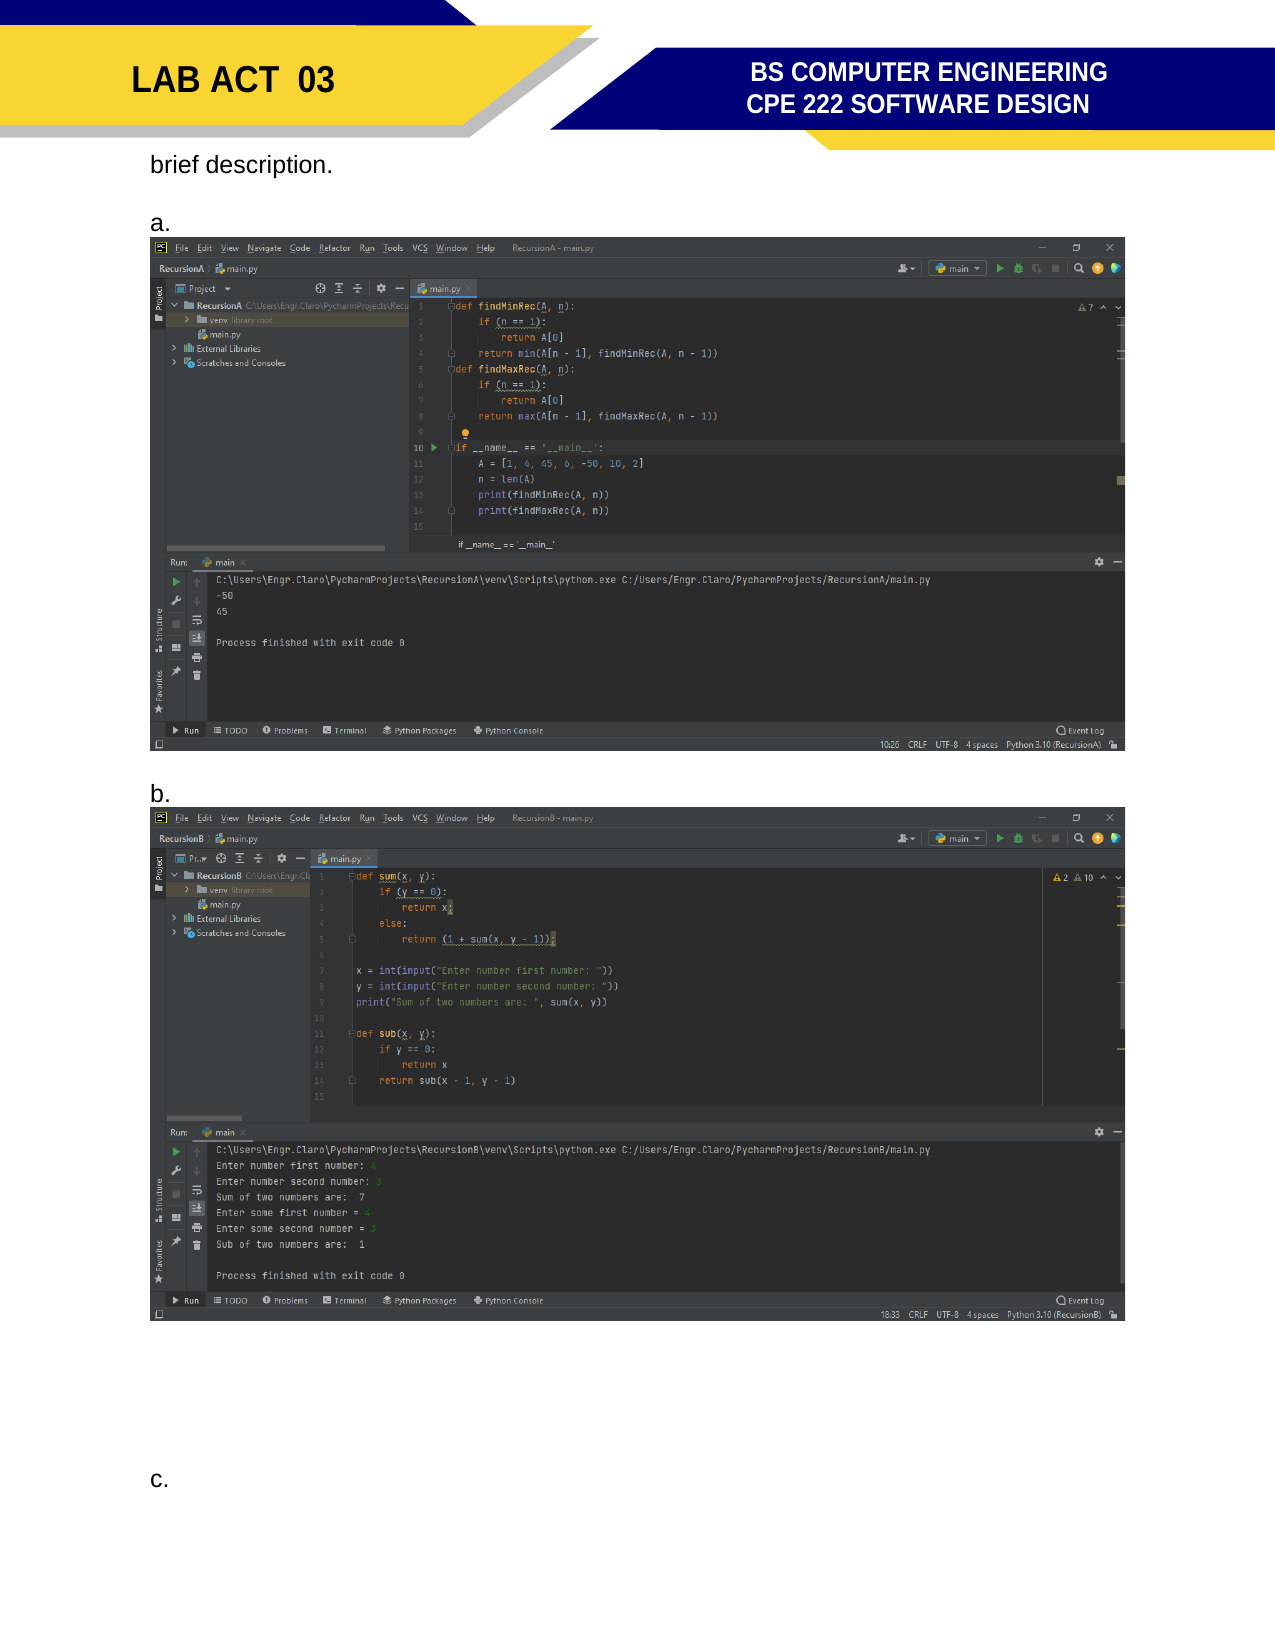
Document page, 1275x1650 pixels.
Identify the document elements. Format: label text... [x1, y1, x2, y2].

picture [150, 237, 1125, 751]
text a. [150, 207, 1125, 236]
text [150, 150, 1125, 179]
text b. [150, 779, 1125, 807]
picture [150, 807, 1125, 1321]
text c. [150, 1464, 1125, 1493]
